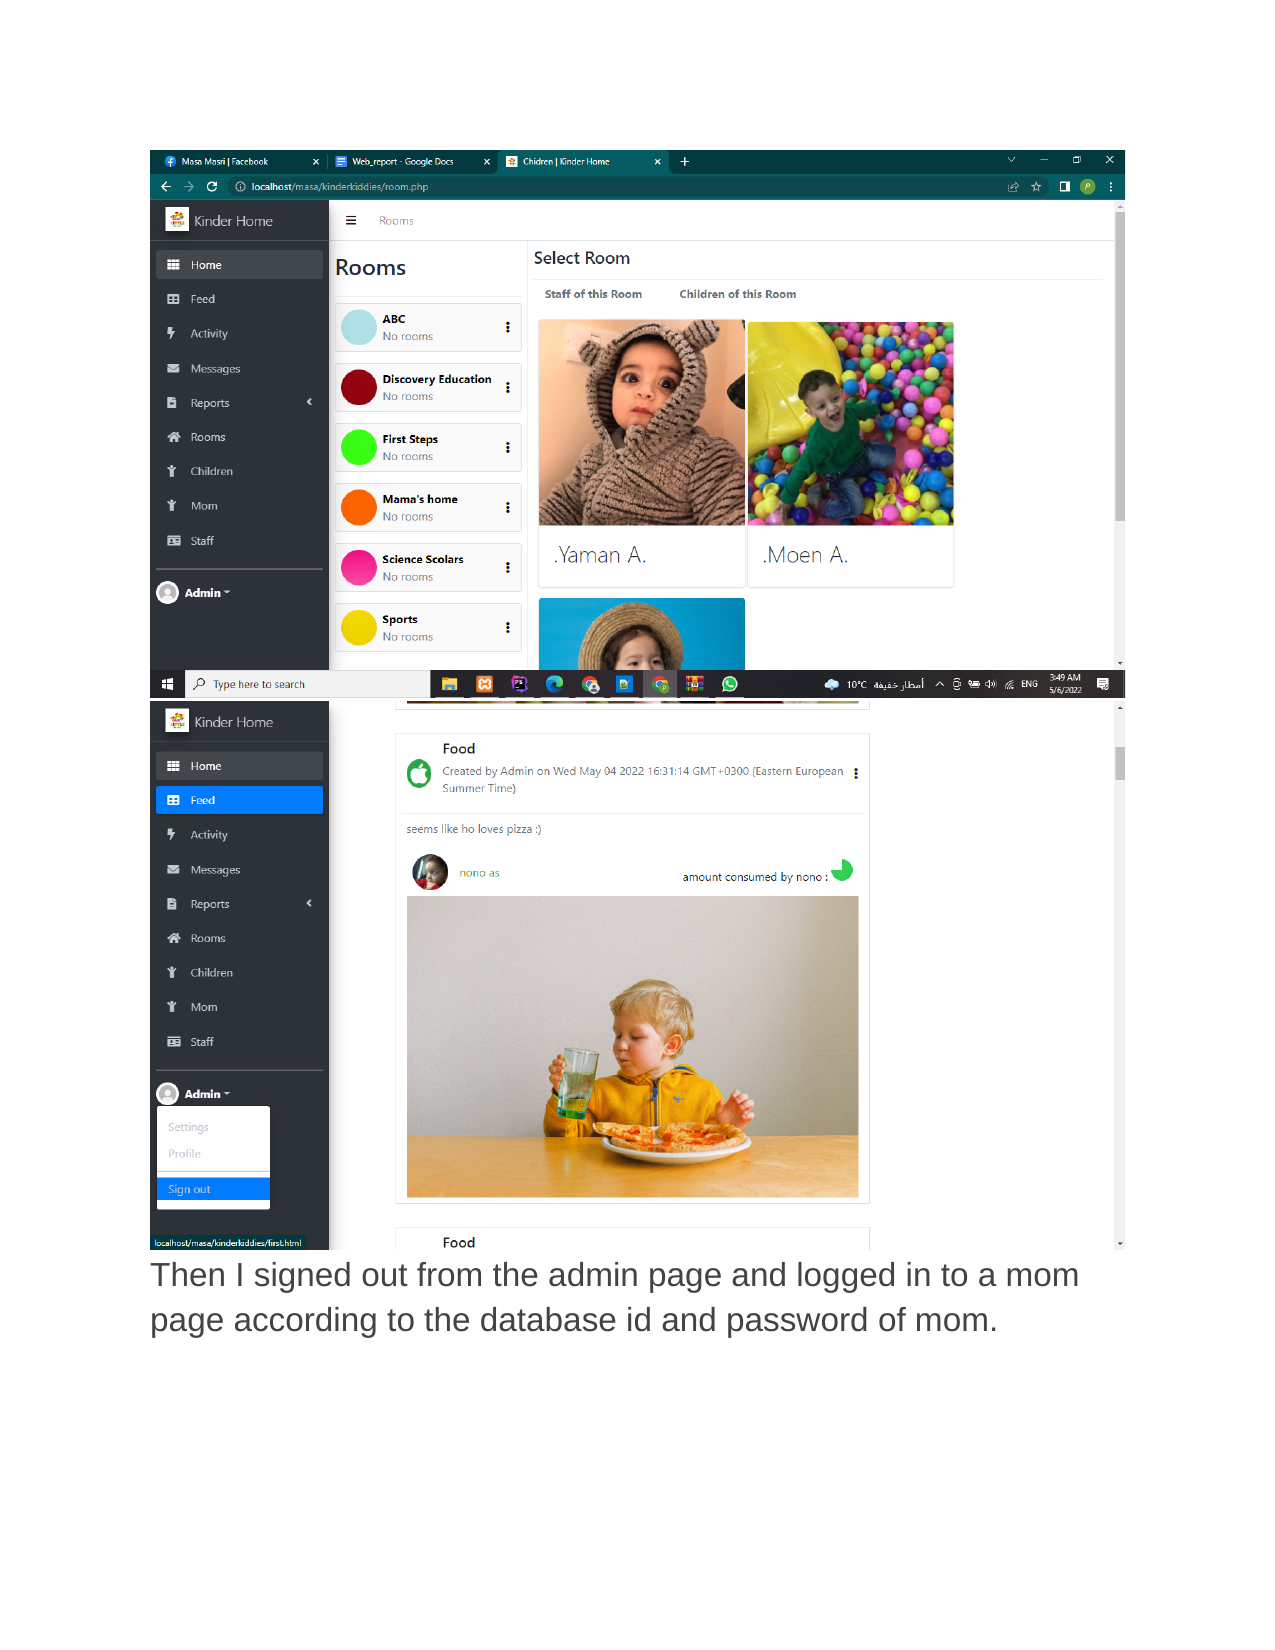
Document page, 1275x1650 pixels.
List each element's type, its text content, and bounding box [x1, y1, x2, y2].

picture [150, 150, 1125, 698]
text Then I signed out from the admin page and logged in to a mom page according to the database id and password of mom.Mom can see her kids profiles as followsand also message admin and staffand also sees the feed of her kids [150, 1250, 1125, 1338]
picture [150, 701, 1125, 1250]
